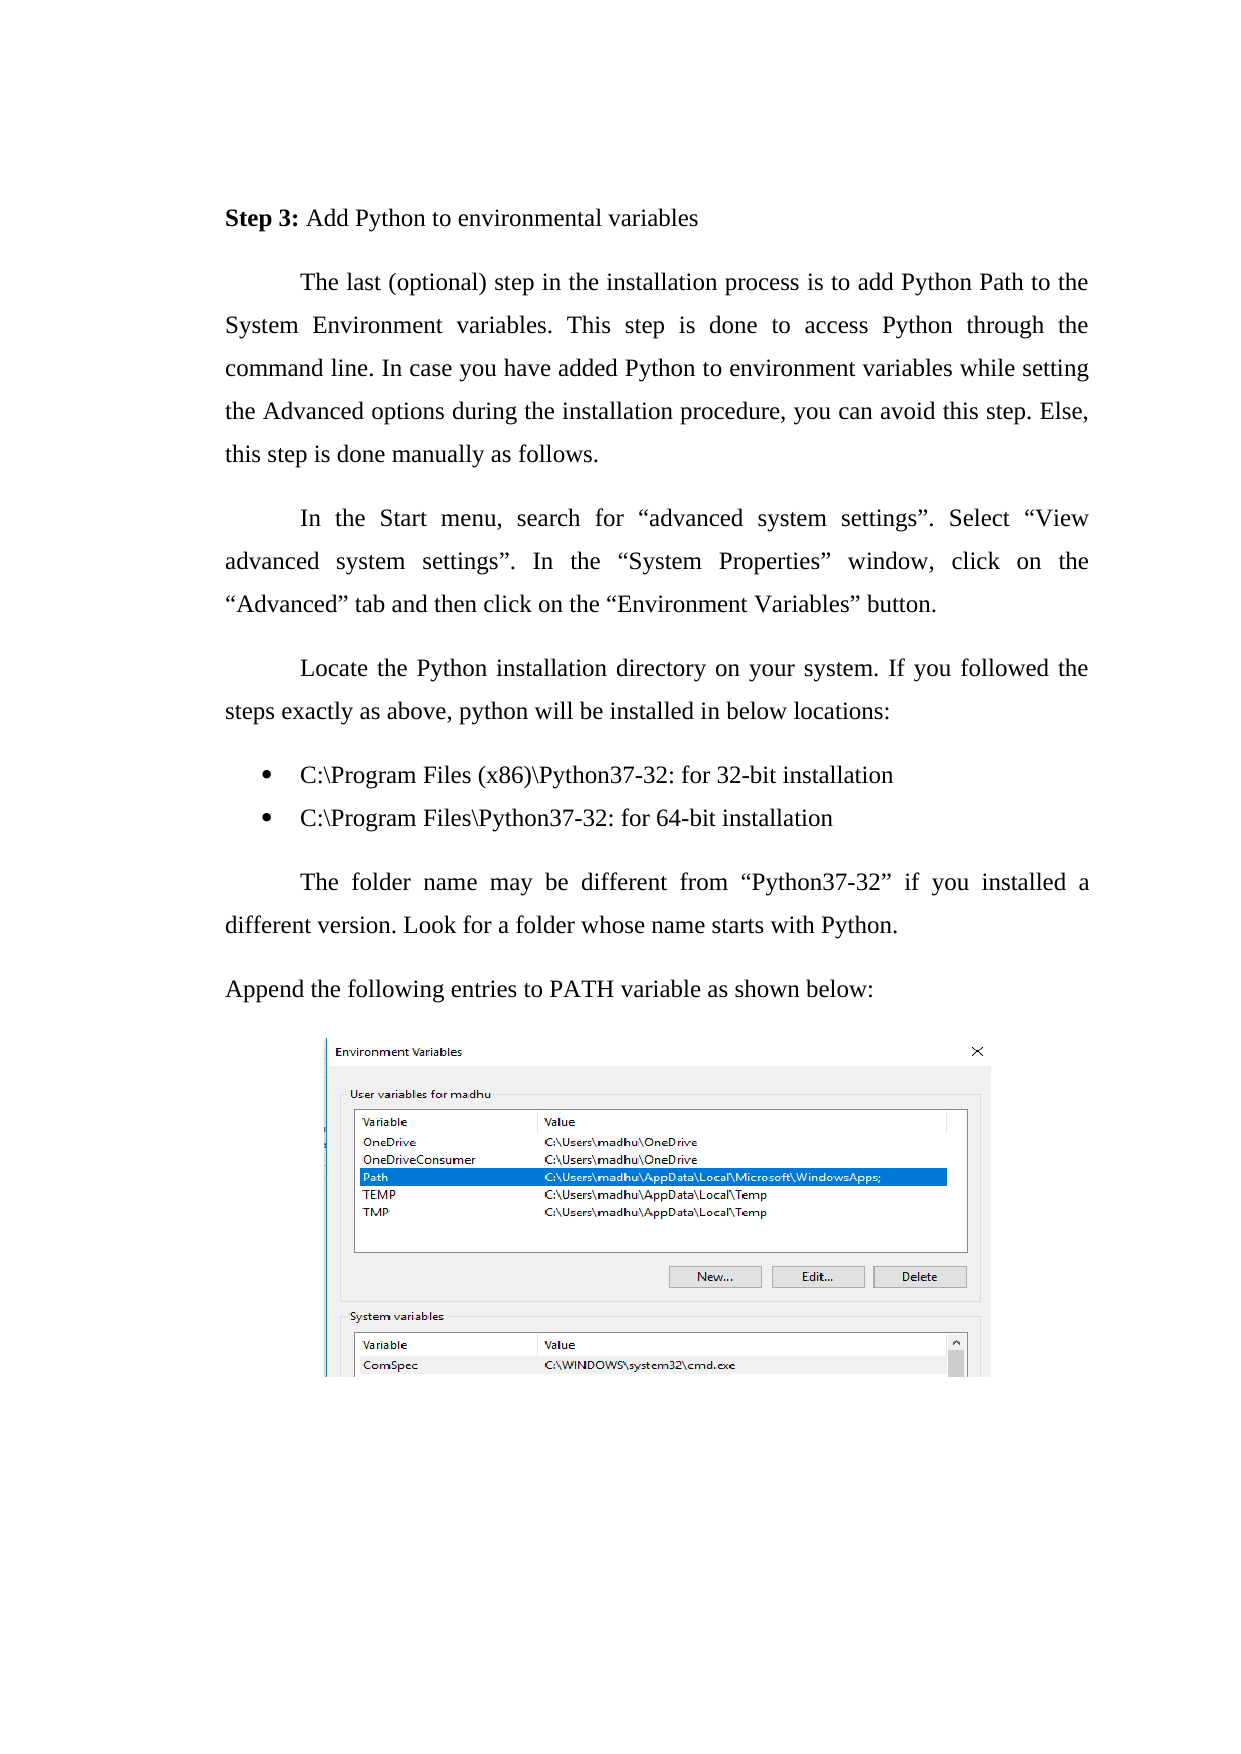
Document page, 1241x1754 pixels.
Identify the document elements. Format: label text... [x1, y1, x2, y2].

text The last (optional) step in the installation process is to add Python Path to the System Environment variables. This step is done to access Python through the command line. In case you have added Python to environment variables while setting the Advanced options during the installation procedure, you can avoid this step. Else, this step is done manually as follows. [225, 267, 1090, 468]
list C:\Program Files\Python37-32: for 64-bit installation [262, 803, 1090, 832]
text Append the following entries to PATH variable as shown below: [225, 974, 1090, 1003]
text The folder name may be different from “Python37-32” if you installed a different version. Look for a folder whose name starts with Python. [225, 867, 1090, 939]
picture [324, 1038, 992, 1377]
text Locate the Python installation directory on your system. If you followed the steps exactly as above, python will be installed in below locations: [225, 653, 1090, 725]
text Step 3: Add Python to environmental variables [225, 203, 1090, 231]
text In the Start menu, search for “advanced system settings”. Select “View advanced system settings”. In the “System Properties” window, click on the “Advanced” tab and then click on the “Environment Variables” button. [225, 503, 1090, 618]
list C:\Program Files (x86)\Python37-32: for 32-bit installation [262, 760, 1090, 789]
